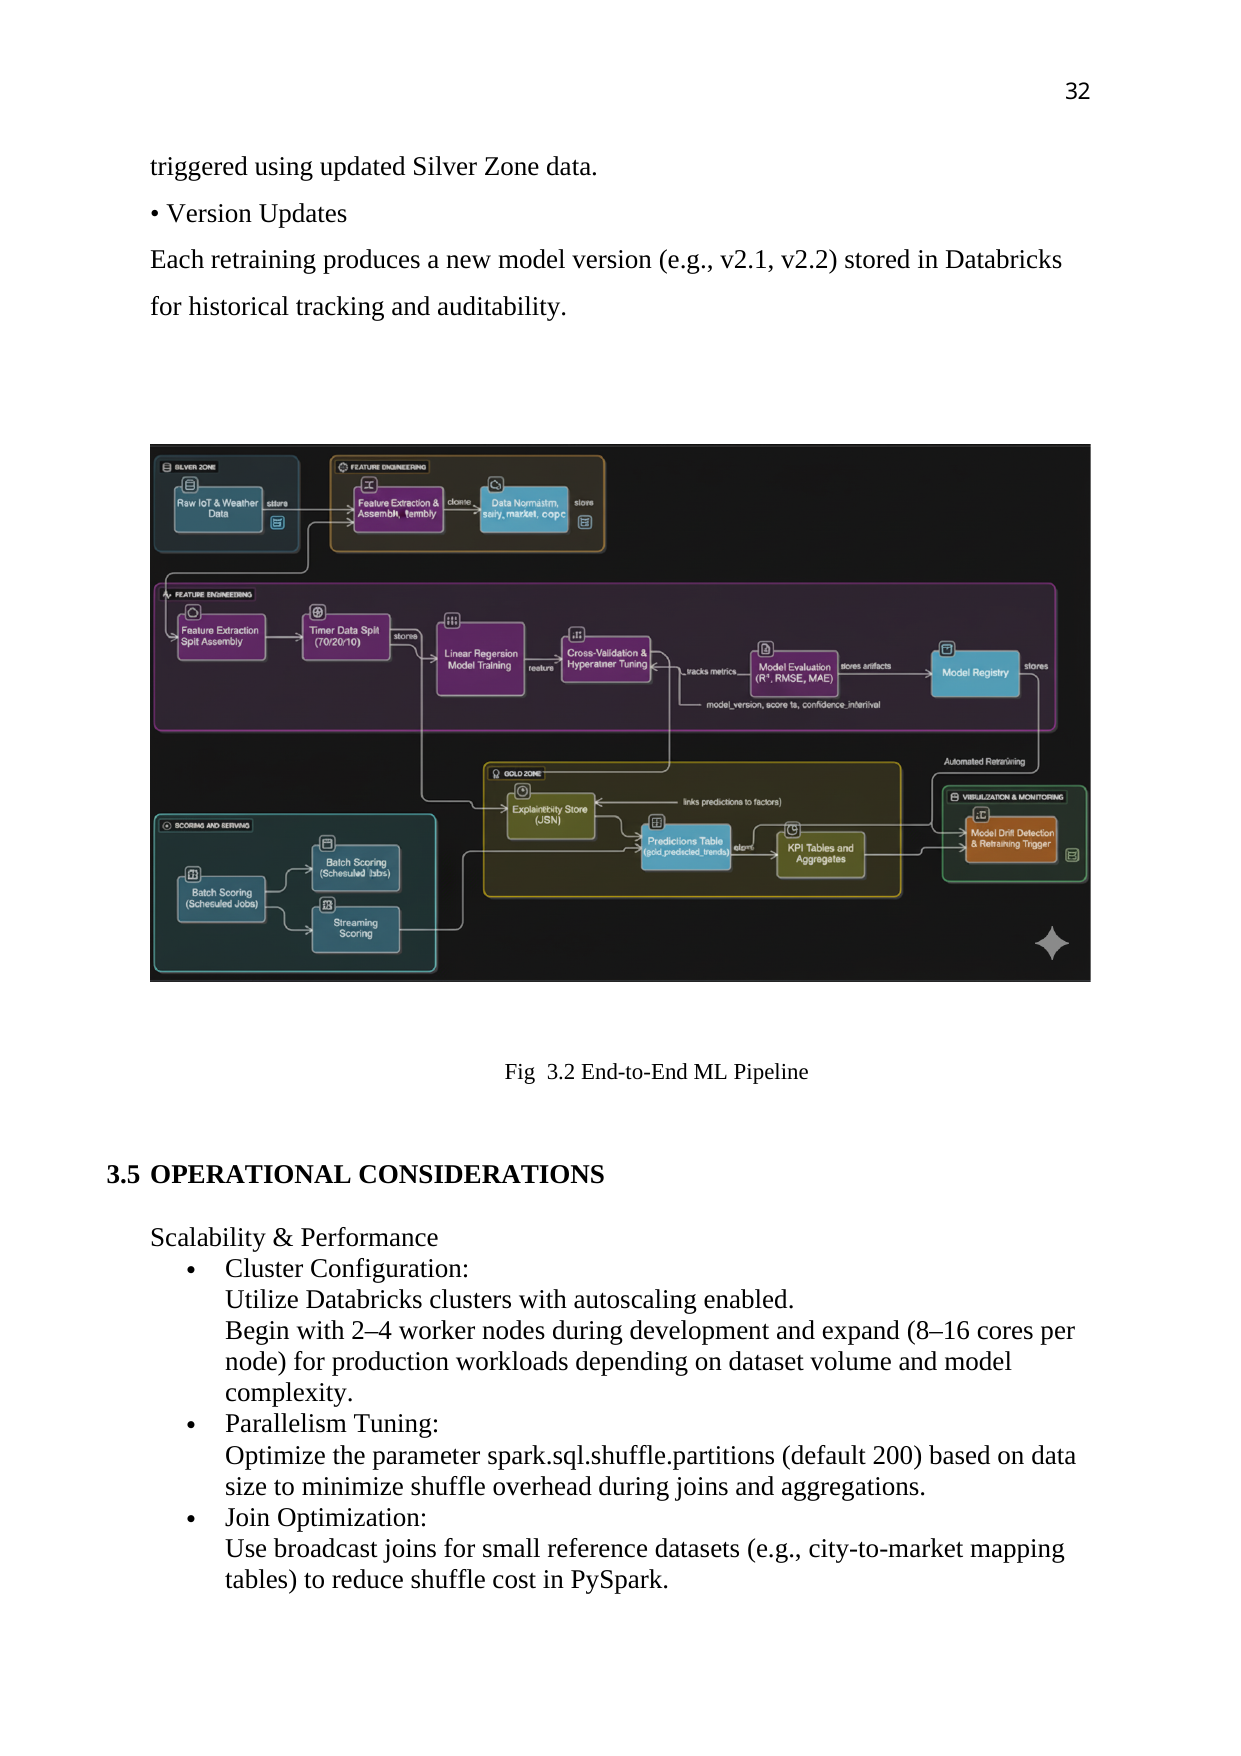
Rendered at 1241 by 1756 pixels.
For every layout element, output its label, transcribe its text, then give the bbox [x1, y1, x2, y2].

list Join Optimization: Use broadcast joins for small reference datasets (e.g., city-to-market mapping tables) to reduce shuffle cost in PySpark. [187, 1501, 1090, 1594]
text Fig 3.2 End-to-End ML Pipeline [150, 1058, 1090, 1084]
text Each retraining produces a new model version (e.g., v2.1, v2.2) stored in Databricks for historical tracking and auditability. [150, 243, 1090, 321]
text Scalability & Performance [150, 1221, 1090, 1252]
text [150, 150, 1090, 181]
picture [150, 444, 1091, 982]
text • Version Updates [150, 197, 1090, 228]
list Parallelism Tuning: Optimize the parameter spark.sql.shuffle.partitions (default 200) based on data size to minimize shuffle overhead during joins and aggregations. [187, 1408, 1090, 1501]
subtitle OPERATIONAL CONSIDERATIONS [106, 1158, 1090, 1189]
list Cluster Configuration: Utilize Databricks clusters with autoscaling enabled. Begin with 2–4 worker nodes during development and expand (8–16 cores per node) for production workloads depending on dataset volume and model complexity. [187, 1252, 1090, 1408]
